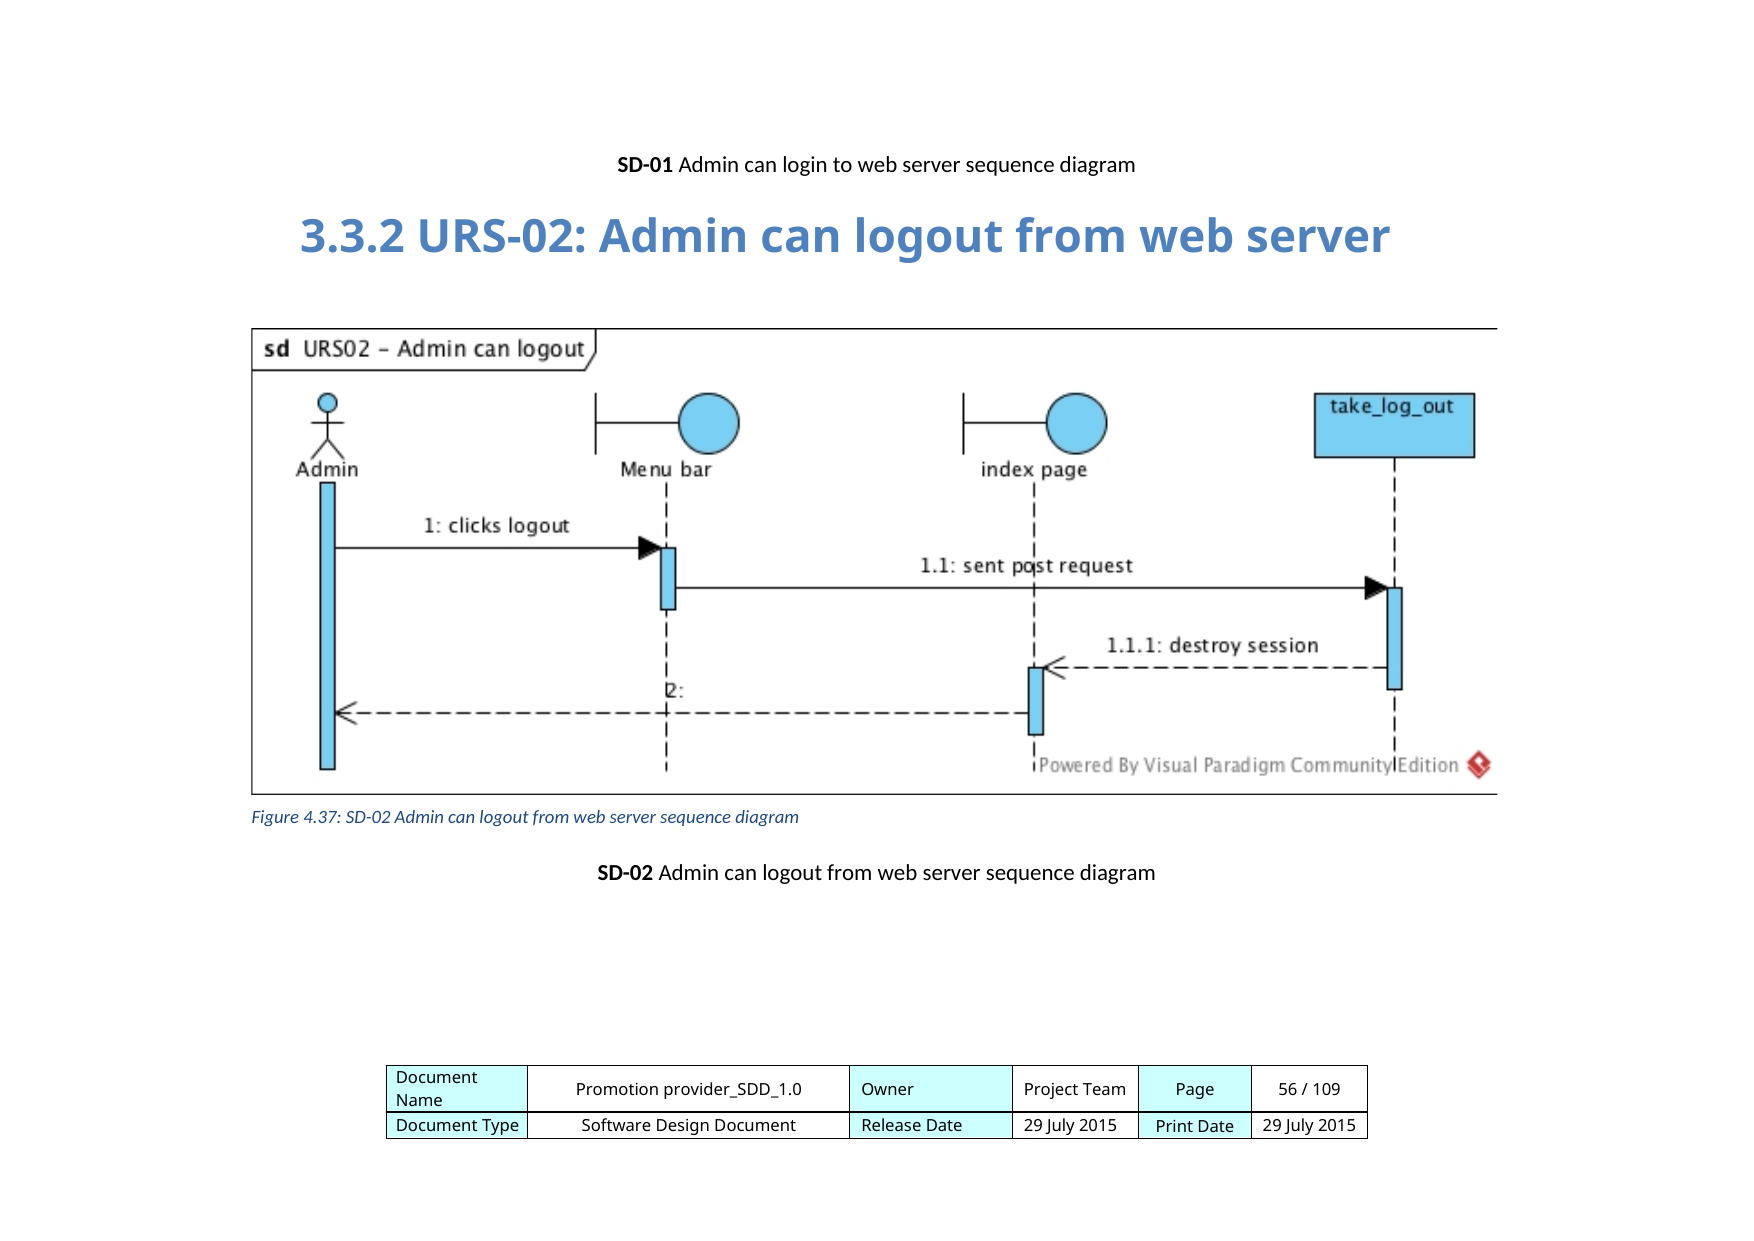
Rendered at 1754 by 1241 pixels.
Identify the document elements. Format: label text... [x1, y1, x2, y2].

text SD-02 Admin can logout from web server sequence diagram [150, 858, 1604, 886]
subtitle 3.3.2 URS-02: Admin can logout from web server [150, 203, 1604, 265]
picture [251, 328, 1497, 795]
text SD-01 Admin can login to web server sequence diagram [150, 150, 1604, 178]
